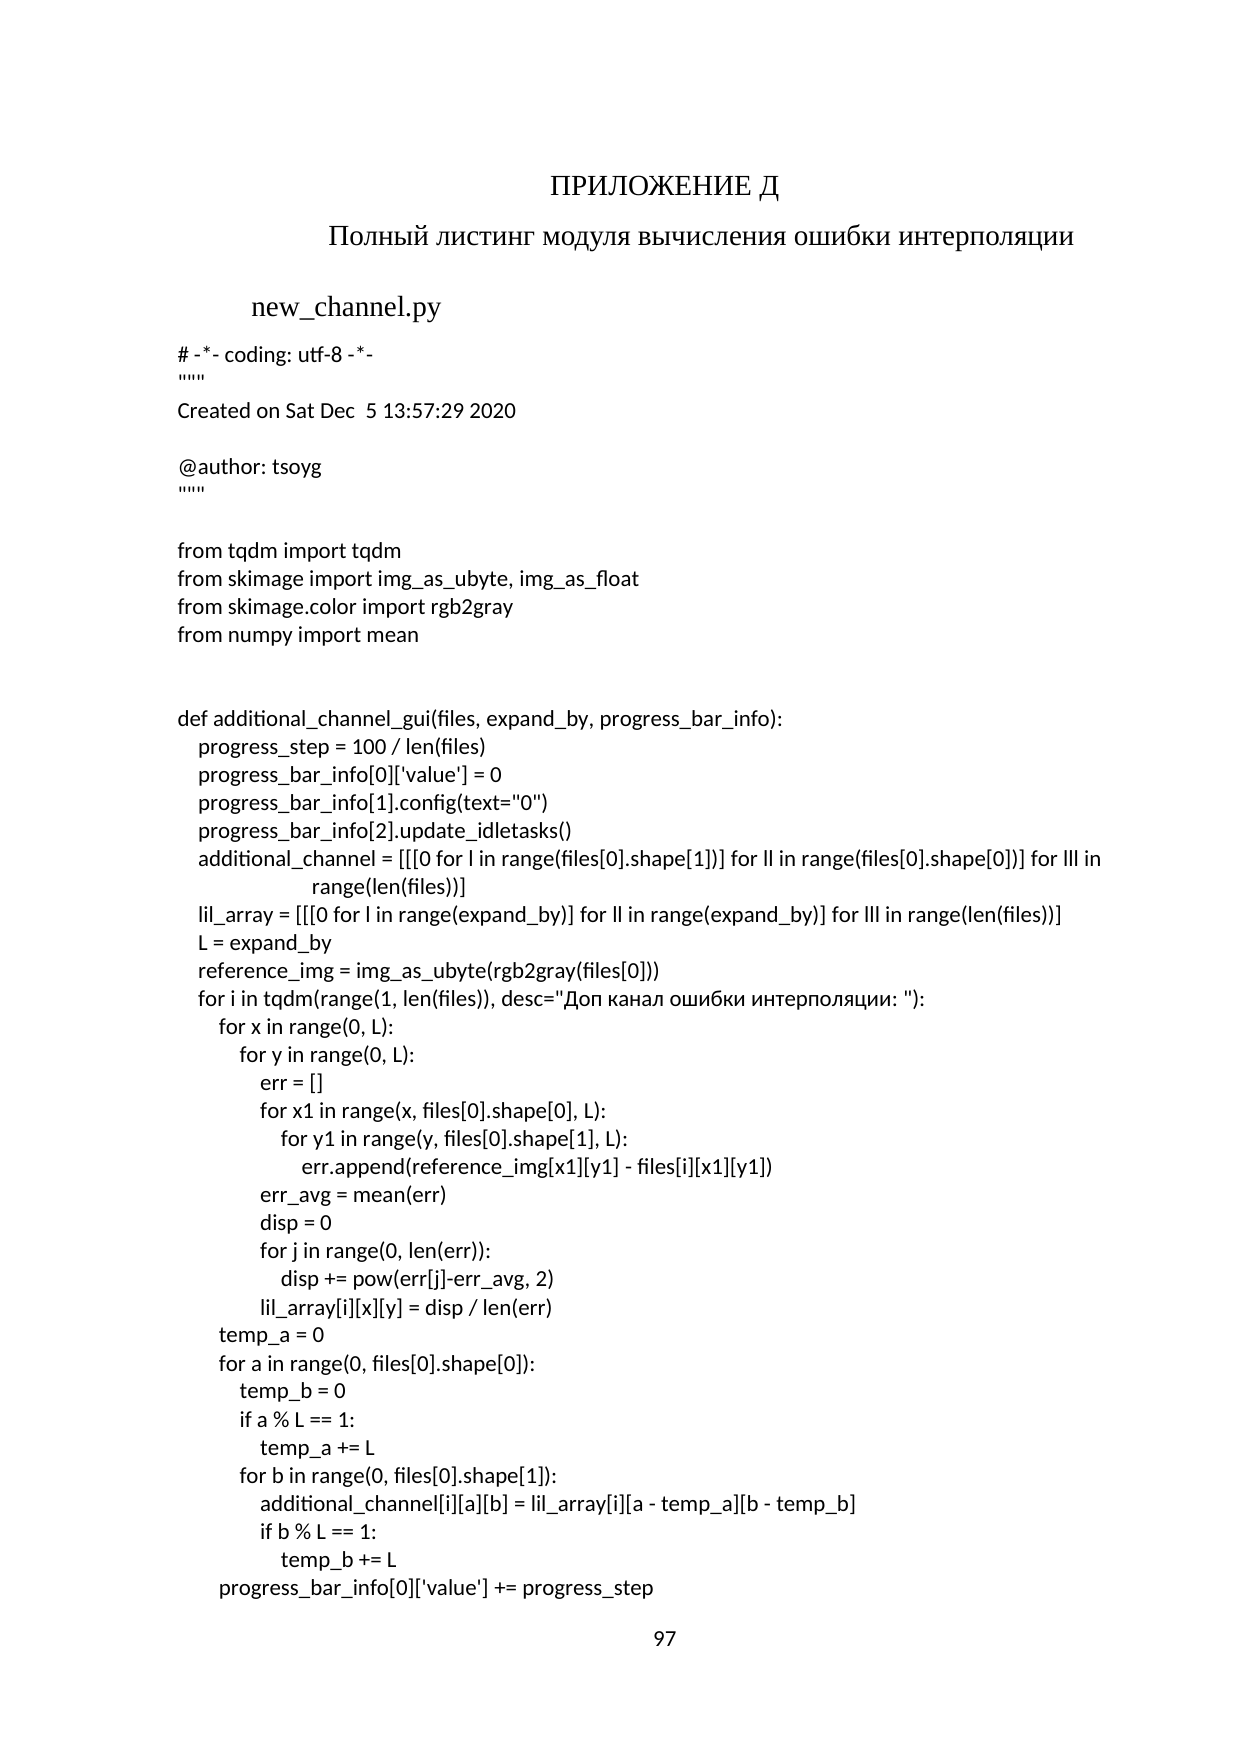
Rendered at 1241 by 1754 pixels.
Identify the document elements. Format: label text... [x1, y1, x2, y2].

text @author: tsoyg [177, 452, 1152, 480]
text for i in tqdm(range(1, len(files)), desc="Доп канал ошибки интерполяции: "): [177, 984, 1152, 1012]
text Приложение Д [177, 168, 1152, 202]
text Полный листинг модуля вычисления ошибки интерполяции [251, 218, 1152, 252]
text # -*- coding: utf-8 -*- [177, 340, 1152, 368]
text new_channel.py [177, 289, 1152, 323]
text range(len(files))] [177, 872, 1152, 900]
text for y in range(0, L): [177, 1040, 1152, 1068]
text reference_img = img_as_ubyte(rgb2gray(files[0])) [177, 956, 1152, 984]
text disp += pow(err[j]-err_avg, 2) [177, 1264, 1152, 1293]
text lil_array[i][x][y] = disp / len(err) [177, 1293, 1152, 1321]
text temp_b = 0 [177, 1377, 1152, 1405]
text temp_a = 0 [177, 1321, 1152, 1349]
text temp_b += L [177, 1545, 1152, 1573]
text temp_a += L [177, 1433, 1152, 1461]
text L = expand_by [177, 928, 1152, 956]
text if b % L == 1: [177, 1517, 1152, 1545]
text def additional_channel_gui(files, expand_by, progress_bar_info): [177, 704, 1152, 732]
text if a % L == 1: [177, 1405, 1152, 1433]
text progress_bar_info[0]['value'] += progress_step [177, 1573, 1152, 1601]
text err_avg = mean(err) [177, 1181, 1152, 1208]
text """ [177, 368, 1152, 396]
text progress_step = 100 / len(files) [177, 732, 1152, 760]
text progress_bar_info[1].config(text="0") [177, 788, 1152, 816]
text progress_bar_info[2].update_idletasks() [177, 816, 1152, 844]
text from skimage.color import rgb2gray [177, 592, 1152, 620]
text from skimage import img_as_ubyte, img_as_float [177, 564, 1152, 592]
text disp = 0 [177, 1208, 1152, 1237]
text from tqdm import tqdm [177, 536, 1152, 564]
text for y1 in range(y, files[0].shape[1], L): [177, 1124, 1152, 1152]
text additional_channel[i][a][b] = lil_array[i][a - temp_a][b - temp_b] [177, 1489, 1152, 1517]
text for a in range(0, files[0].shape[0]): [177, 1349, 1152, 1377]
text from numpy import mean [177, 620, 1152, 648]
text for j in range(0, len(err)): [177, 1237, 1152, 1264]
text for b in range(0, files[0].shape[1]): [177, 1461, 1152, 1489]
text err.append(reference_img[x1][y1] - files[i][x1][y1]) [177, 1152, 1152, 1181]
text lil_array = [[[0 for l in range(expand_by)] for ll in range(expand_by)] for lll in range(len(files))] [177, 900, 1152, 928]
text for x1 in range(x, files[0].shape[0], L): [177, 1096, 1152, 1124]
text Created on Sat Dec 5 13:57:29 2020 [177, 396, 1152, 424]
text """ [177, 480, 1152, 508]
text progress_bar_info[0]['value'] = 0 [177, 760, 1152, 788]
text err = [] [177, 1068, 1152, 1096]
text for x in range(0, L): [177, 1012, 1152, 1040]
text additional_channel = [[[0 for l in range(files[0].shape[1])] for ll in range(files[0].shape[0])] for lll in [177, 844, 1152, 872]
